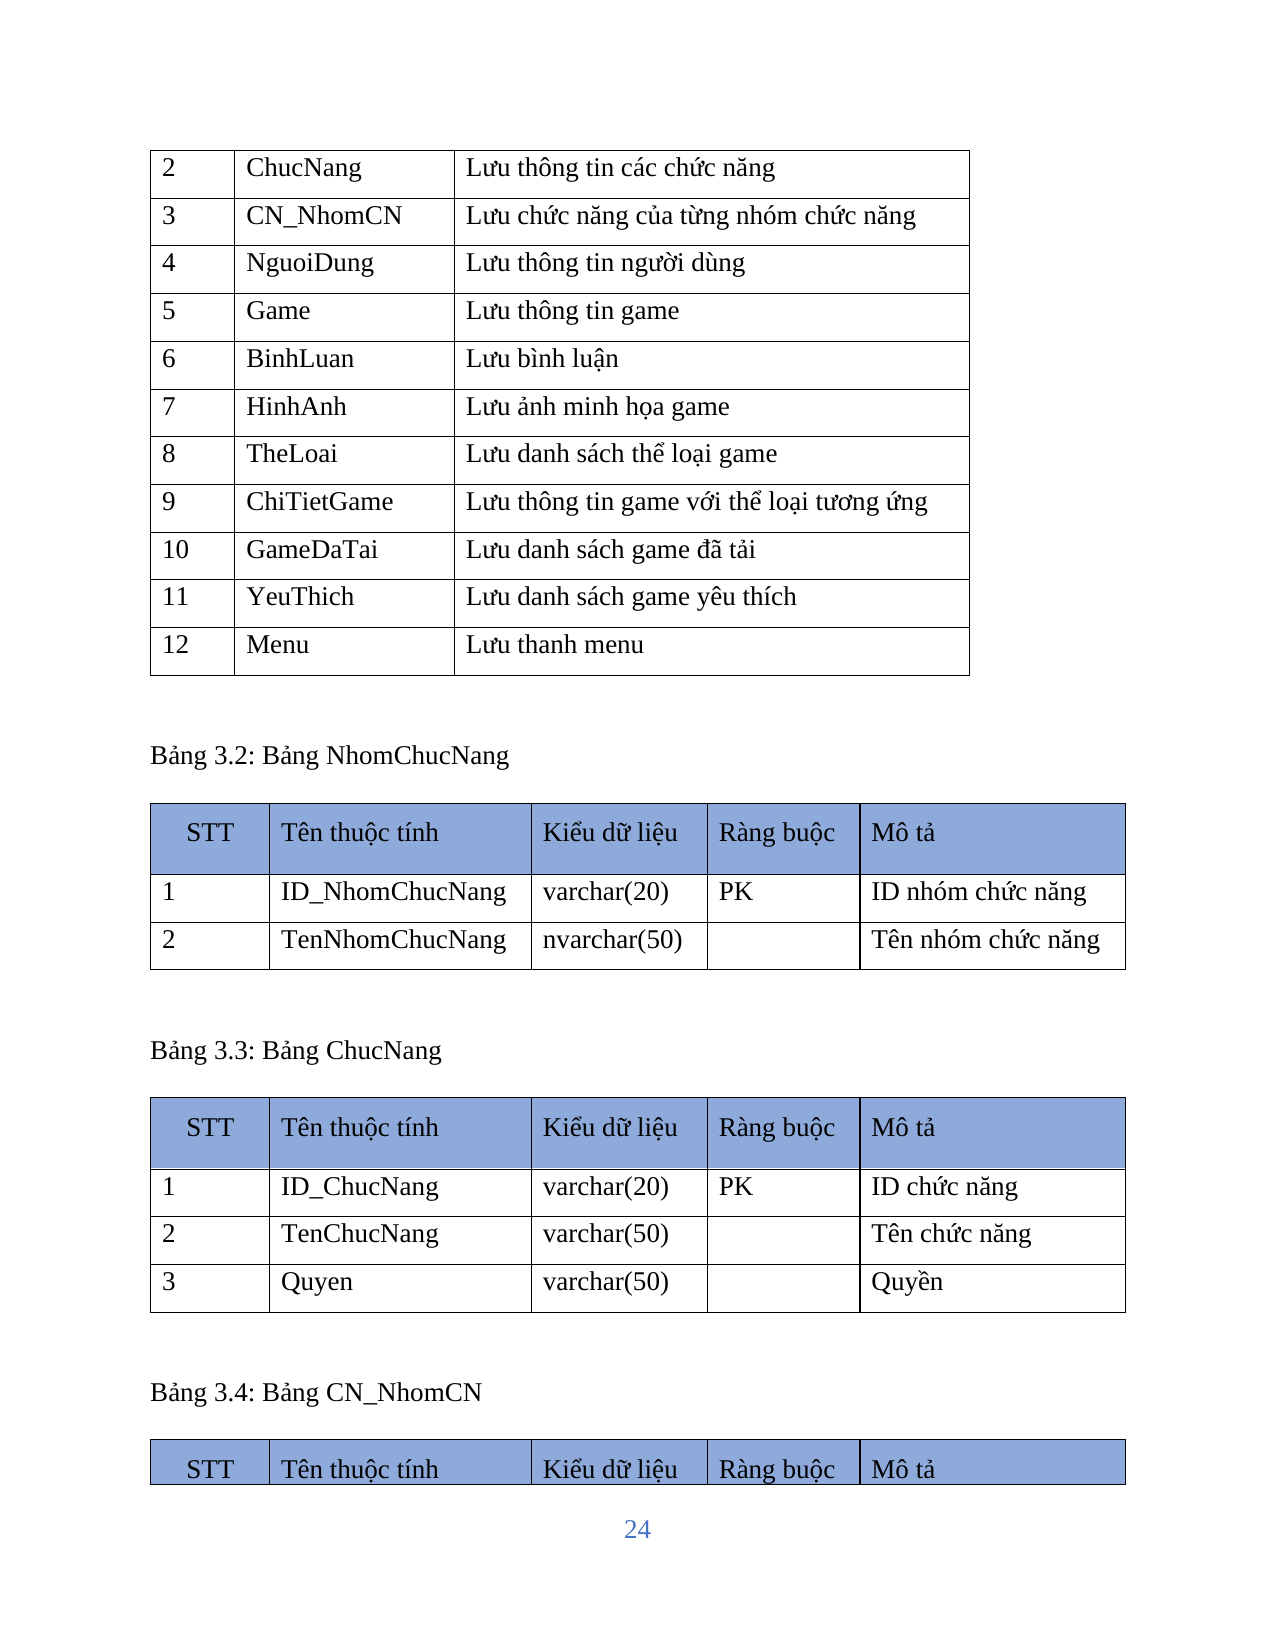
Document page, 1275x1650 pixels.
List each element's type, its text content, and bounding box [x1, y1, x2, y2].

table_header Ràng buộc [708, 1098, 859, 1168]
table_cell Lưu danh sách game yêu thích [455, 580, 969, 627]
table_header Tên thuộc tính [270, 804, 531, 874]
table_cell Game [235, 294, 454, 341]
table_cell [708, 1265, 859, 1312]
table_cell 8 [151, 437, 234, 484]
table_cell 12 [151, 628, 234, 675]
table_cell varchar(20) [532, 1170, 707, 1216]
table_cell 1 [151, 875, 269, 922]
table_cell ID_NhomChucNang [270, 875, 531, 922]
table_cell TenChucNang [270, 1217, 531, 1264]
table_header Mô tả [861, 804, 1125, 874]
table_header Kiểu dữ liệu [532, 1098, 707, 1168]
table_cell HinhAnh [235, 390, 454, 436]
table_cell 9 [151, 485, 234, 532]
table_header Kiểu dữ liệu [532, 804, 707, 874]
table_cell ChiTietGame [235, 485, 454, 532]
text Bảng 3.2: Bảng NhomChucNang [150, 739, 1125, 770]
text Bảng 3.3: Bảng ChucNang [150, 1034, 1125, 1065]
table_cell 1 [151, 1170, 269, 1216]
table_cell TenNhomChucNang [270, 923, 531, 969]
table_cell BinhLuan [235, 342, 454, 388]
table_cell NguoiDung [235, 246, 454, 293]
table_cell 4 [151, 246, 234, 293]
table_cell GameDaTai [235, 533, 454, 579]
table_cell [708, 923, 859, 969]
table_cell YeuThich [235, 580, 454, 627]
text Bảng 3.4: Bảng CN_NhomCN [150, 1376, 1125, 1407]
table_cell Lưu danh sách game đã tải [455, 533, 969, 579]
table_header STT [151, 1098, 269, 1168]
table_cell PK [708, 1170, 859, 1216]
table_cell Lưu ảnh minh họa game [455, 390, 969, 436]
table_header Kiểu dữ liệu [532, 1440, 707, 1484]
table_cell ID_ChucNang [270, 1170, 531, 1216]
table_cell 6 [151, 342, 234, 388]
table_header STT [151, 804, 269, 874]
table_cell Tên chức năng [861, 1217, 1125, 1264]
table_cell 10 [151, 533, 234, 579]
table_cell Lưu thông tin người dùng [455, 246, 969, 293]
table_header Tên thuộc tính [270, 1440, 531, 1484]
table_header Mô tả [861, 1098, 1125, 1168]
table_cell 5 [151, 294, 234, 341]
table_header STT [151, 1440, 269, 1484]
table_cell [708, 1217, 859, 1264]
table_cell varchar(50) [532, 1217, 707, 1264]
table_cell Quyền [861, 1265, 1125, 1312]
table_cell Quyen [270, 1265, 531, 1312]
table_header Ràng buộc [708, 1440, 859, 1484]
table_cell ID chức năng [861, 1170, 1125, 1216]
table_cell 11 [151, 580, 234, 627]
table_cell CN_NhomCN [235, 199, 454, 245]
table_cell Menu [235, 628, 454, 675]
table_cell nvarchar(50) [532, 923, 707, 969]
table_cell 3 [151, 1265, 269, 1312]
table_cell varchar(20) [532, 875, 707, 922]
table_cell TheLoai [235, 437, 454, 484]
table_cell Tên nhóm chức năng [861, 923, 1125, 969]
table_header Ràng buộc [708, 804, 859, 874]
table_cell ID nhóm chức năng [861, 875, 1125, 922]
table_cell Lưu bình luận [455, 342, 969, 388]
table_cell PK [708, 875, 859, 922]
table_cell 7 [151, 390, 234, 436]
table_header Tên thuộc tính [270, 1098, 531, 1168]
table_cell Lưu chức năng của từng nhóm chức năng [455, 199, 969, 245]
table_cell 2 [151, 923, 269, 969]
table_header Mô tả [861, 1440, 1125, 1484]
table_cell Lưu thông tin game với thể loại tương ứng [455, 485, 969, 532]
table_cell 2 [151, 1217, 269, 1264]
table_cell Lưu danh sách thể loại game [455, 437, 969, 484]
table_cell Lưu thanh menu [455, 628, 969, 675]
table_cell 2 [151, 151, 234, 198]
table_cell Lưu thông tin game [455, 294, 969, 341]
table_cell ChucNang [235, 151, 454, 198]
table_cell varchar(50) [532, 1265, 707, 1312]
table_cell Lưu thông tin các chức năng [455, 151, 969, 198]
table_cell 3 [151, 199, 234, 245]
